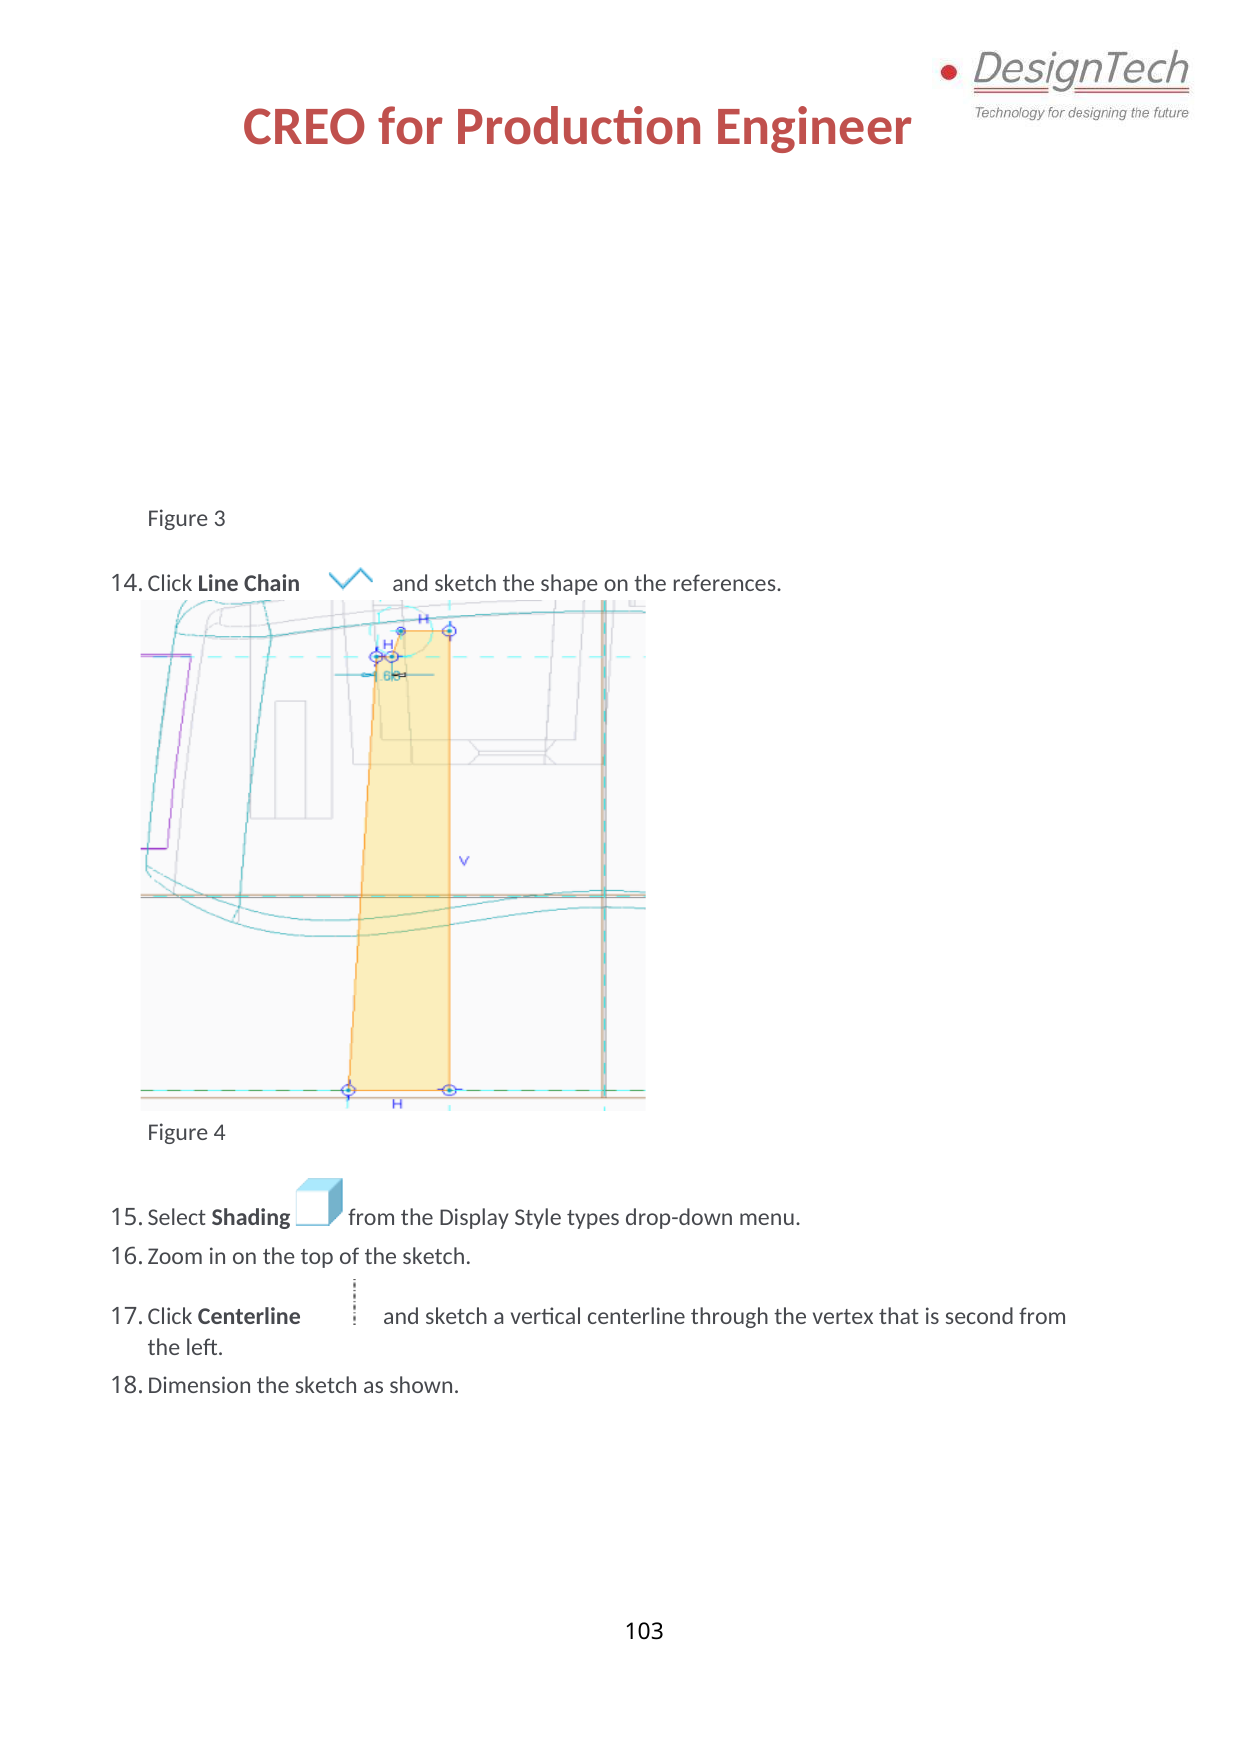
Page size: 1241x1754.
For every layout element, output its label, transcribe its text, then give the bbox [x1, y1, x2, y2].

picture [140, 600, 646, 1111]
text Figure 3 [147, 503, 1194, 533]
picture [932, 42, 1195, 127]
list Dimension the sketch as shown. [110, 1368, 1194, 1400]
list Zoom in on the top of the sketch. [110, 1239, 1194, 1272]
picture [295, 1178, 343, 1226]
list Click Line Chain and sketch the shape on the references. [110, 566, 1194, 598]
list Click Centerline and sketch a vertical centerline through the vertex that is second from the left. [110, 1279, 1092, 1361]
list Select Shading from the Display Style types drop-down menu. [110, 1179, 1194, 1233]
text Figure 4 [147, 1117, 1194, 1146]
